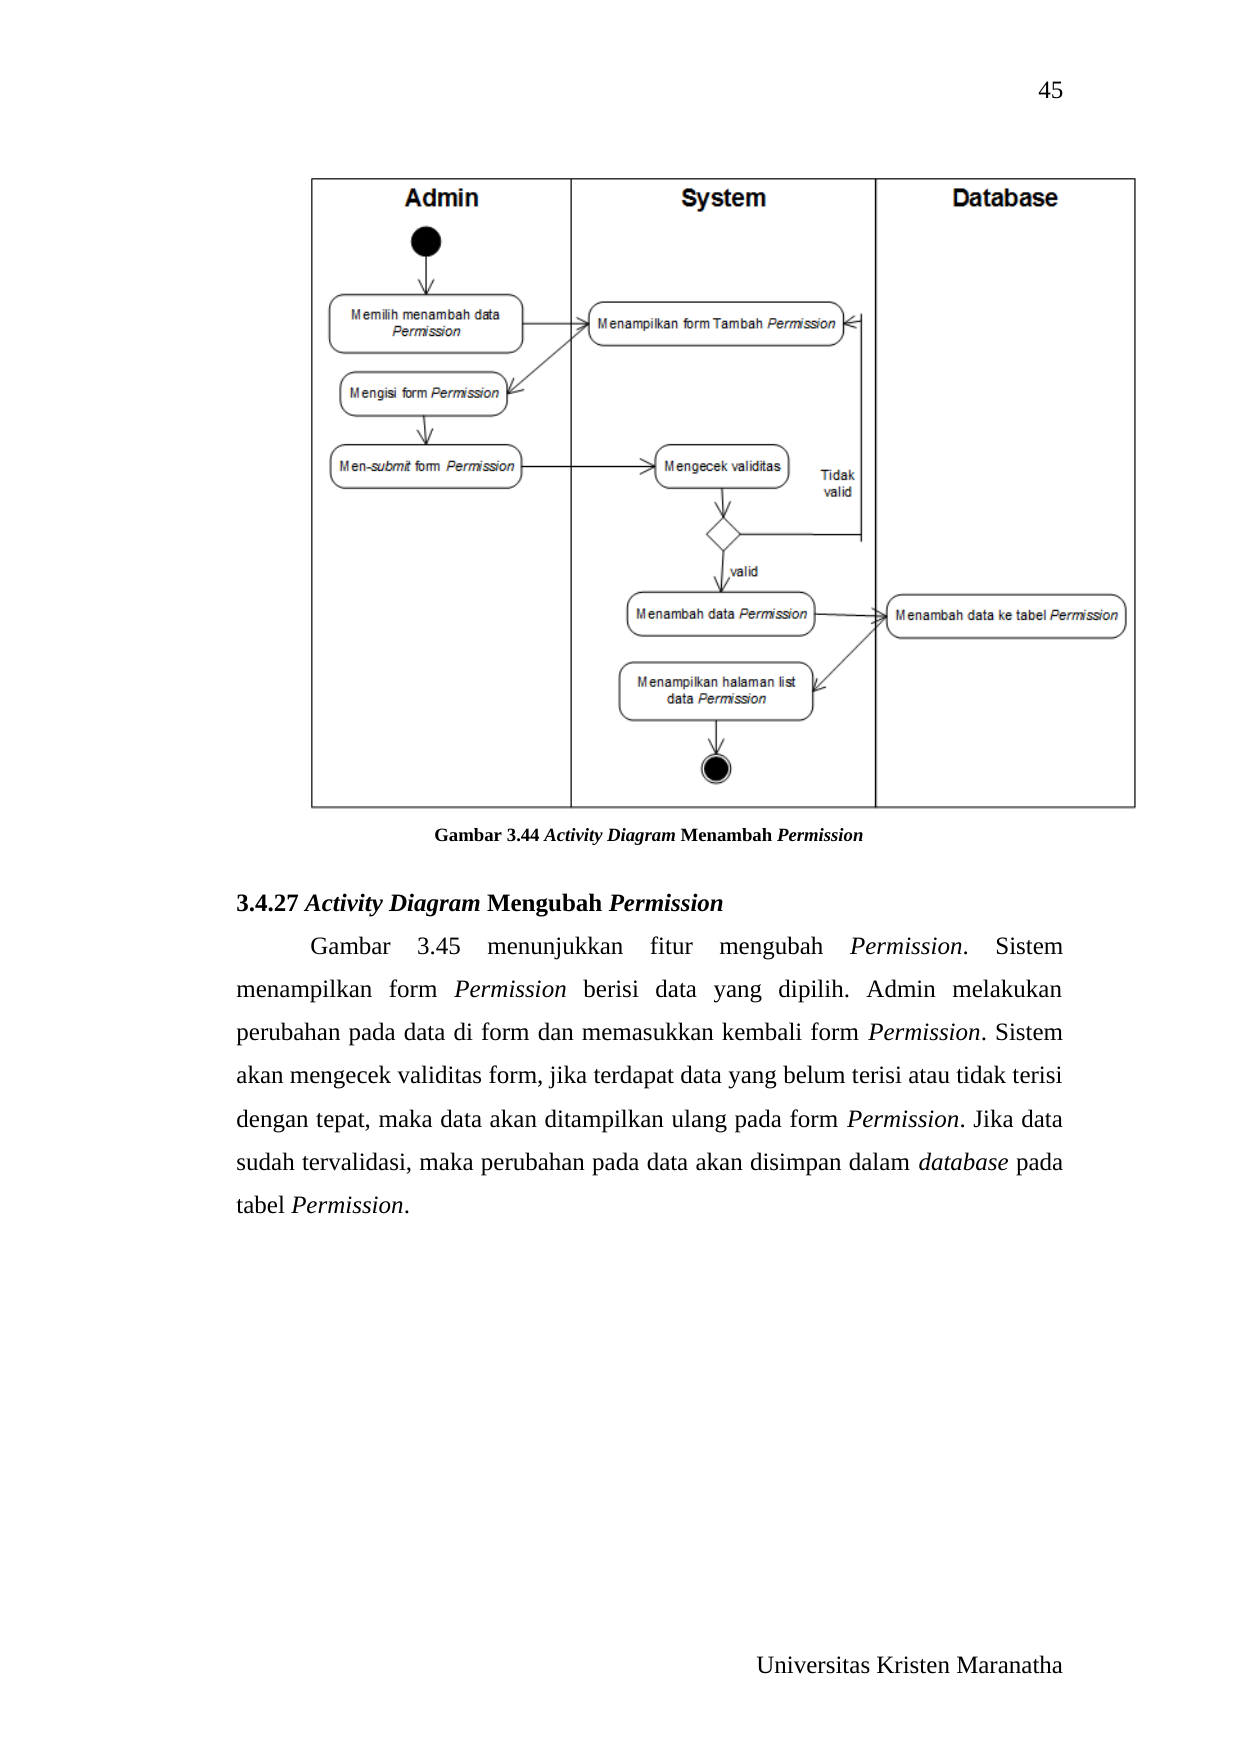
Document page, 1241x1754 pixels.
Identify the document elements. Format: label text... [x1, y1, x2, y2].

picture [310, 177, 1137, 809]
text Gambar 3.45 menunjukkan fitur mengubah Permission. Sistem menampilkan form Permission berisi data yang dipilih. Admin melakukan perubahan pada data di form dan memasukkan kembali form Permission. Sistem akan mengecek validitas form, jika terdapat data yang belum terisi atau tidak terisi dengan tepat, maka data akan ditampilkan ulang pada form Permission. Jika data sudah tervalidasi, maka perubahan pada data akan disimpan dalam database pada tabel Permission. [236, 931, 1063, 1219]
subtitle Activity Diagram Mengubah Permission [236, 888, 1063, 917]
